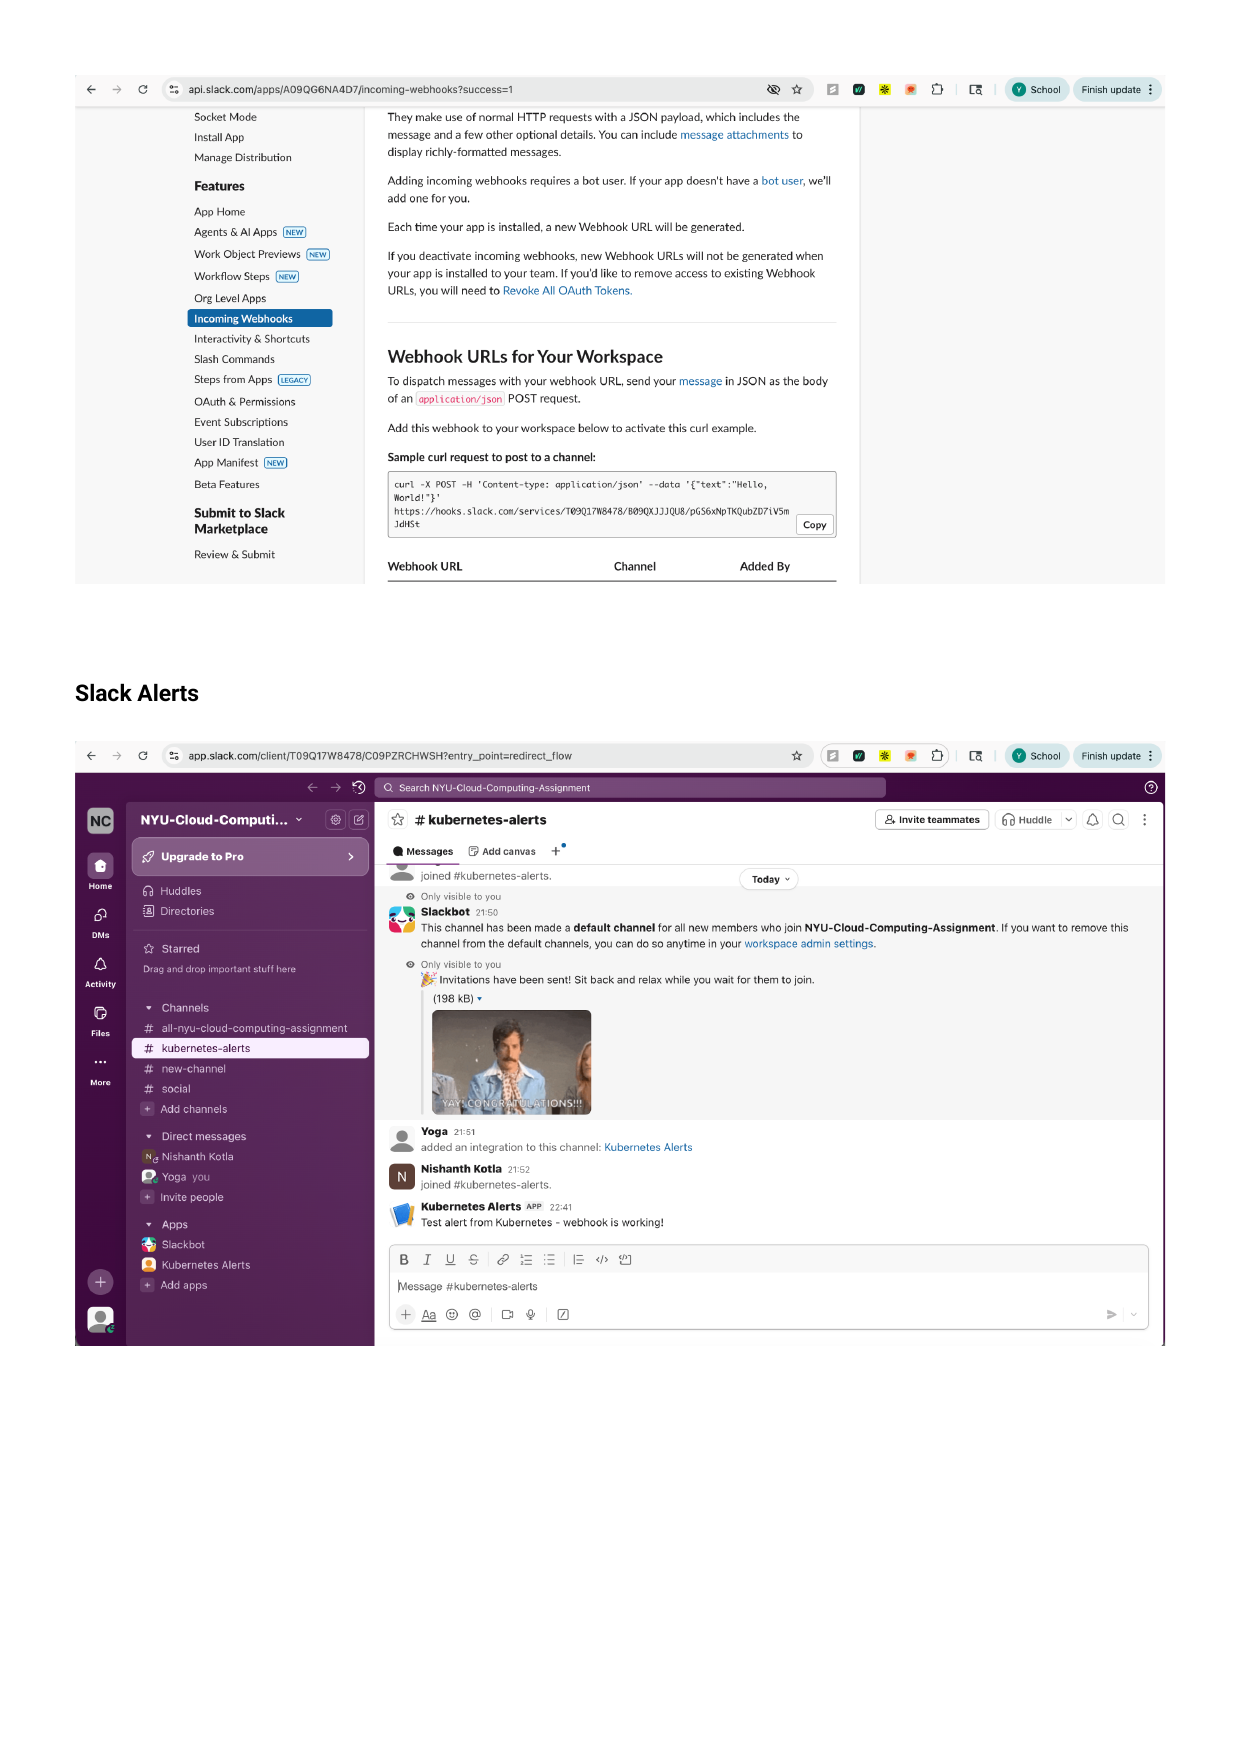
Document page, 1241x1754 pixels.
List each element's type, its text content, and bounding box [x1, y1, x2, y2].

picture [75, 741, 1166, 1346]
picture [75, 75, 1166, 584]
text Slack Alerts [75, 680, 1165, 707]
